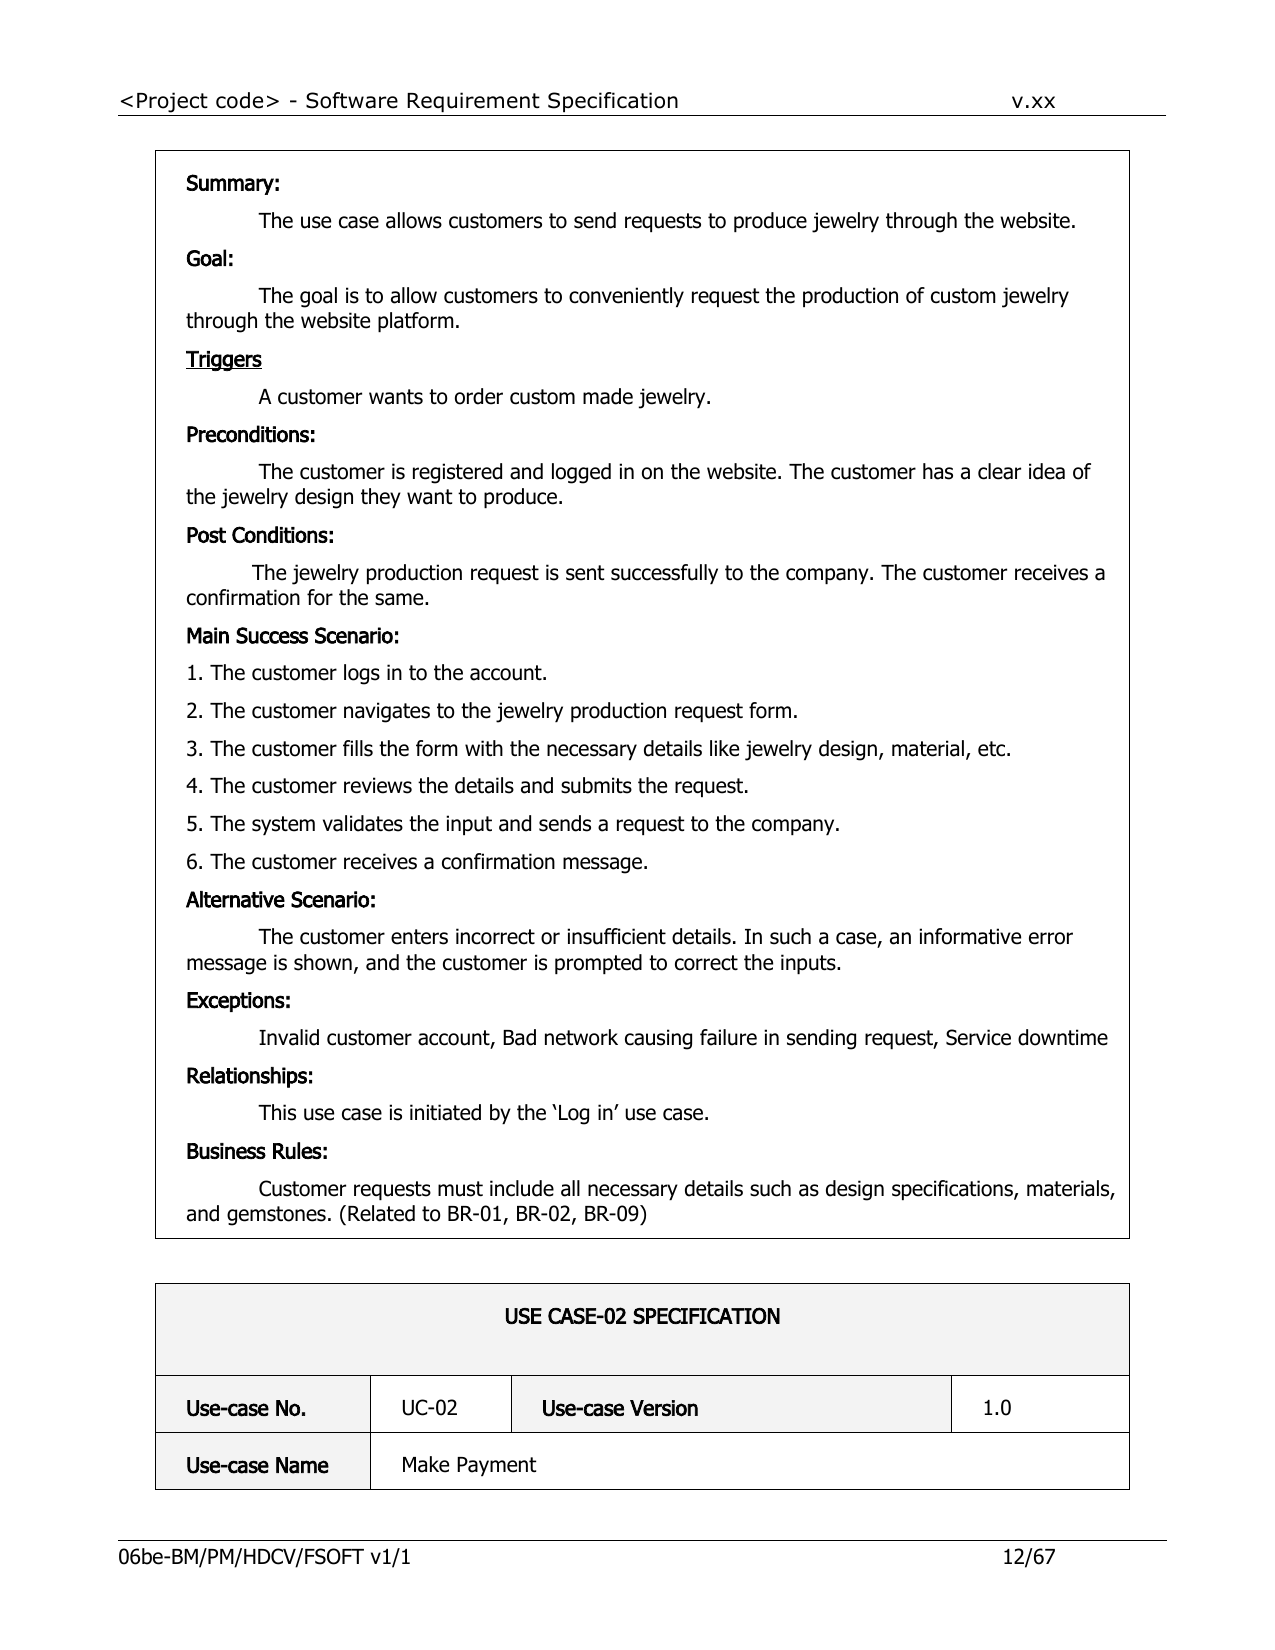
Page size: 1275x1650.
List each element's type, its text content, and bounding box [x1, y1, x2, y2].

table_cell Use-case No. [156, 1376, 370, 1432]
table_cell UC-02 [371, 1376, 511, 1432]
table_cell 1.0 [952, 1376, 1129, 1432]
table_header USE CASE-02 SPECIFICATION [156, 1284, 1129, 1375]
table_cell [156, 151, 1129, 1238]
table_cell Make Payment [371, 1433, 1129, 1489]
table_cell Use-case Version [512, 1376, 951, 1432]
table_cell Use-case Name [156, 1433, 370, 1489]
